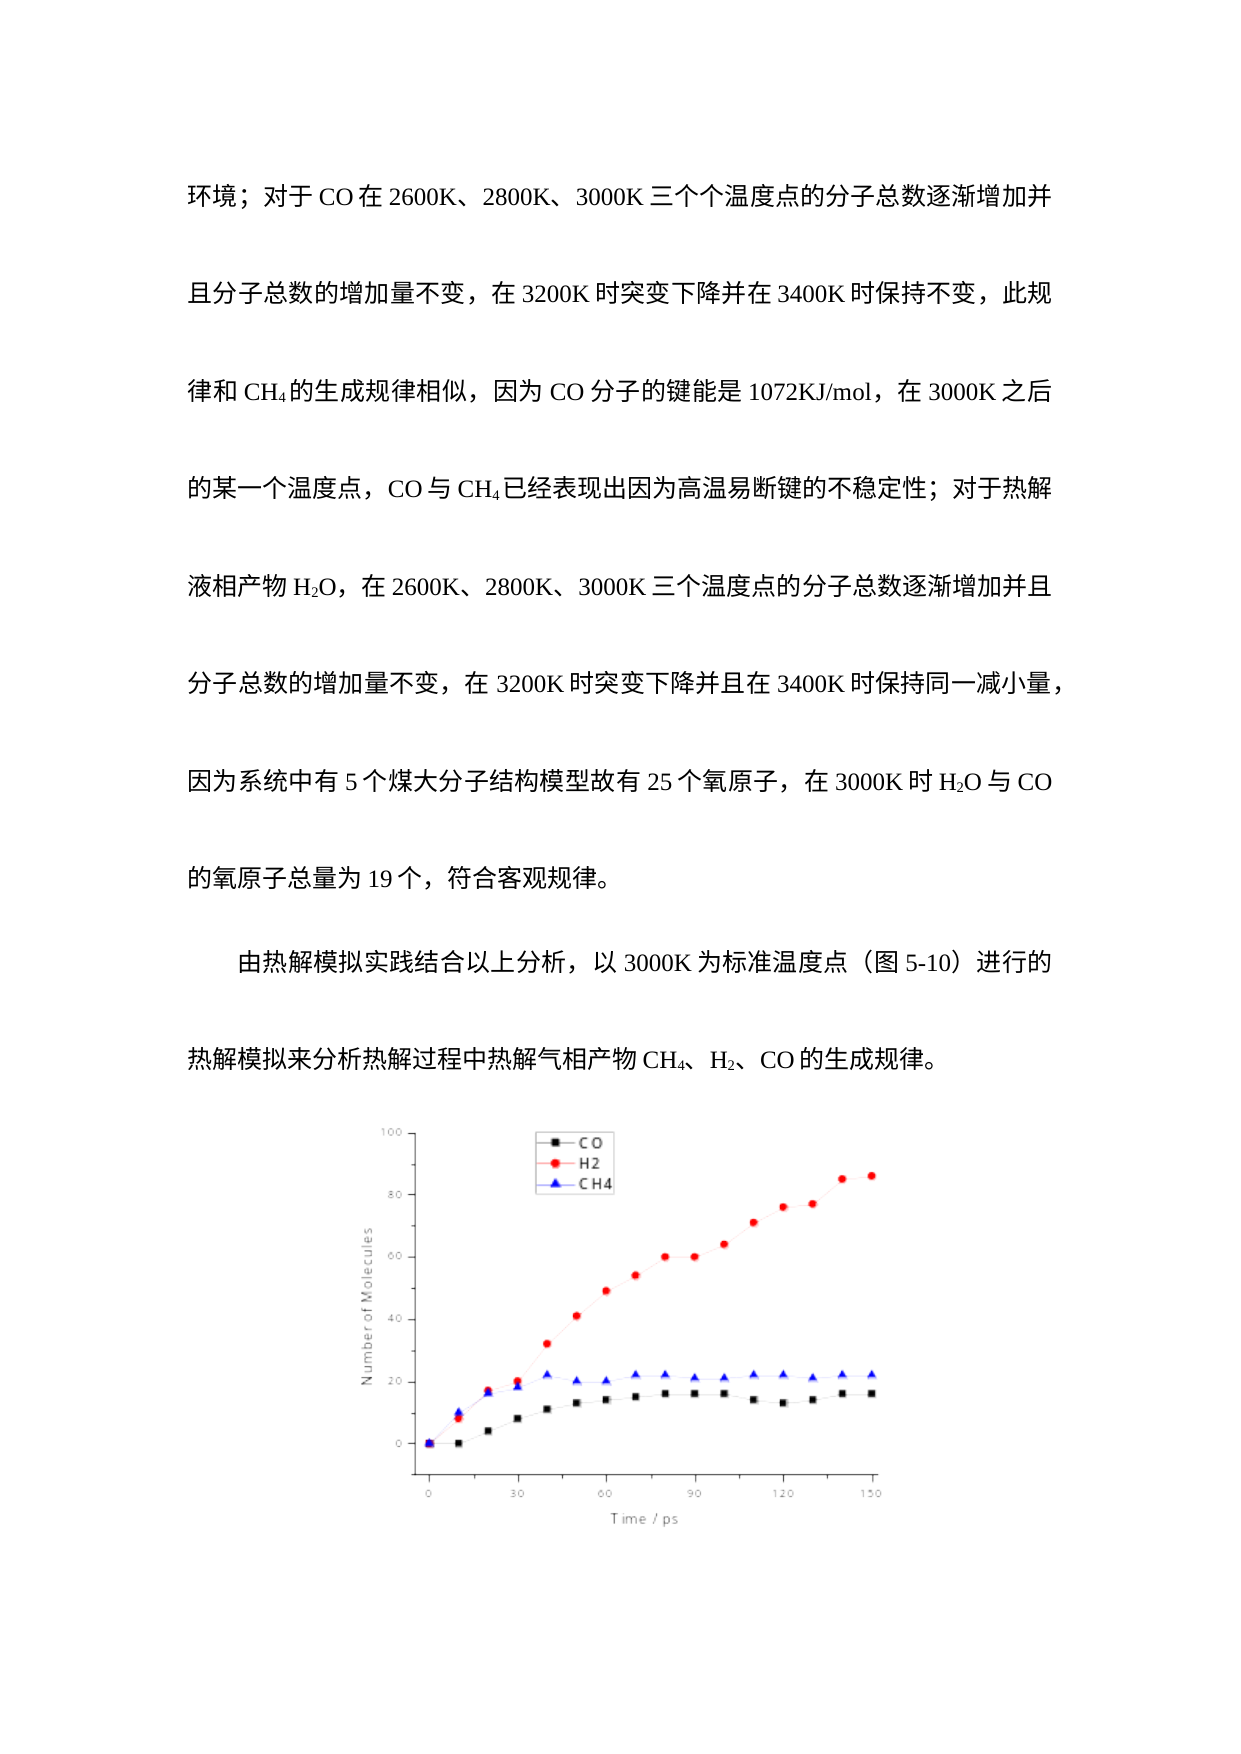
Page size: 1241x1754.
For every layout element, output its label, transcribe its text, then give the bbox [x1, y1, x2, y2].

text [187, 162, 1053, 909]
text 由热解模拟实践结合以上分析，以3000K为标准温度点（图5-10）进行的热解模拟来分析热解过程中热解气相产物CH4、H2、CO的生成规律。 [187, 928, 1053, 1090]
